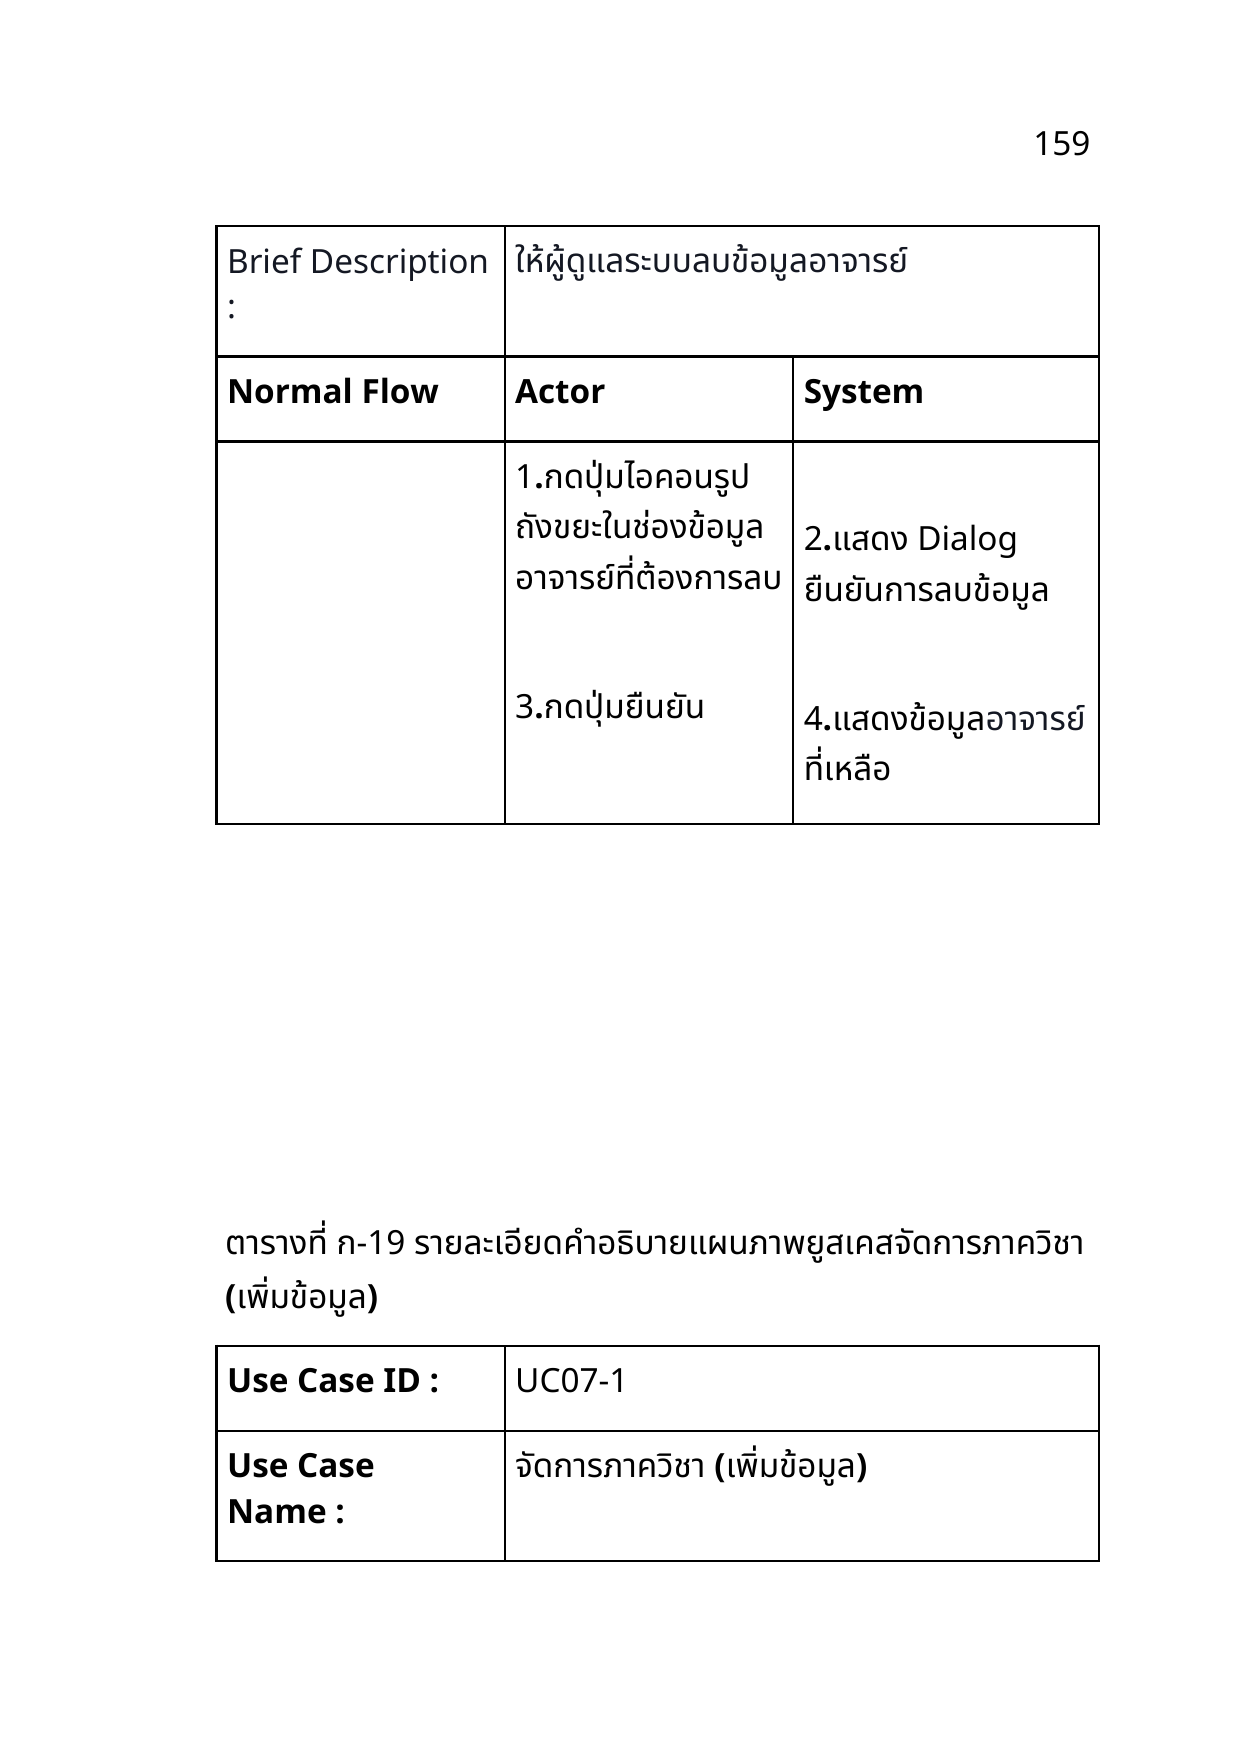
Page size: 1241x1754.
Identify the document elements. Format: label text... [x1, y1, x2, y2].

table_header Use Case ID : [218, 1347, 504, 1429]
table_cell [218, 443, 504, 823]
table_cell 2.แสดง Dialog ยืนยันการลบข้อมูล 4.แสดงข้อมูลอาจารย์ที่เหลือ [794, 443, 1098, 823]
table_cell 1.กดปุ่มไอคอนรูปถังขยะในช่องข้อมูลอาจารย์ที่ต้องการลบ 3.กดปุ่มยืนยัน [506, 443, 792, 823]
table_cell Use Case Name : [218, 1432, 504, 1560]
table_cell System [794, 358, 1098, 440]
table_cell ให้ผู้ดูแลระบบลบข้อมูลอาจารย์ [506, 227, 1098, 355]
table_cell Brief Description : [218, 227, 504, 355]
table_cell Actor [506, 358, 792, 440]
table_header UC07-1 [506, 1347, 1098, 1429]
text ตารางที่ ก-19 รายละเอียดคำอธิบายแผนภาพยูสเคสจัดการภาควิชา (เพิ่มข้อมูล) [225, 1219, 1090, 1324]
table_cell Normal Flow [218, 358, 504, 440]
table_cell จัดการภาควิชา (เพิ่มข้อมูล) [506, 1432, 1098, 1560]
